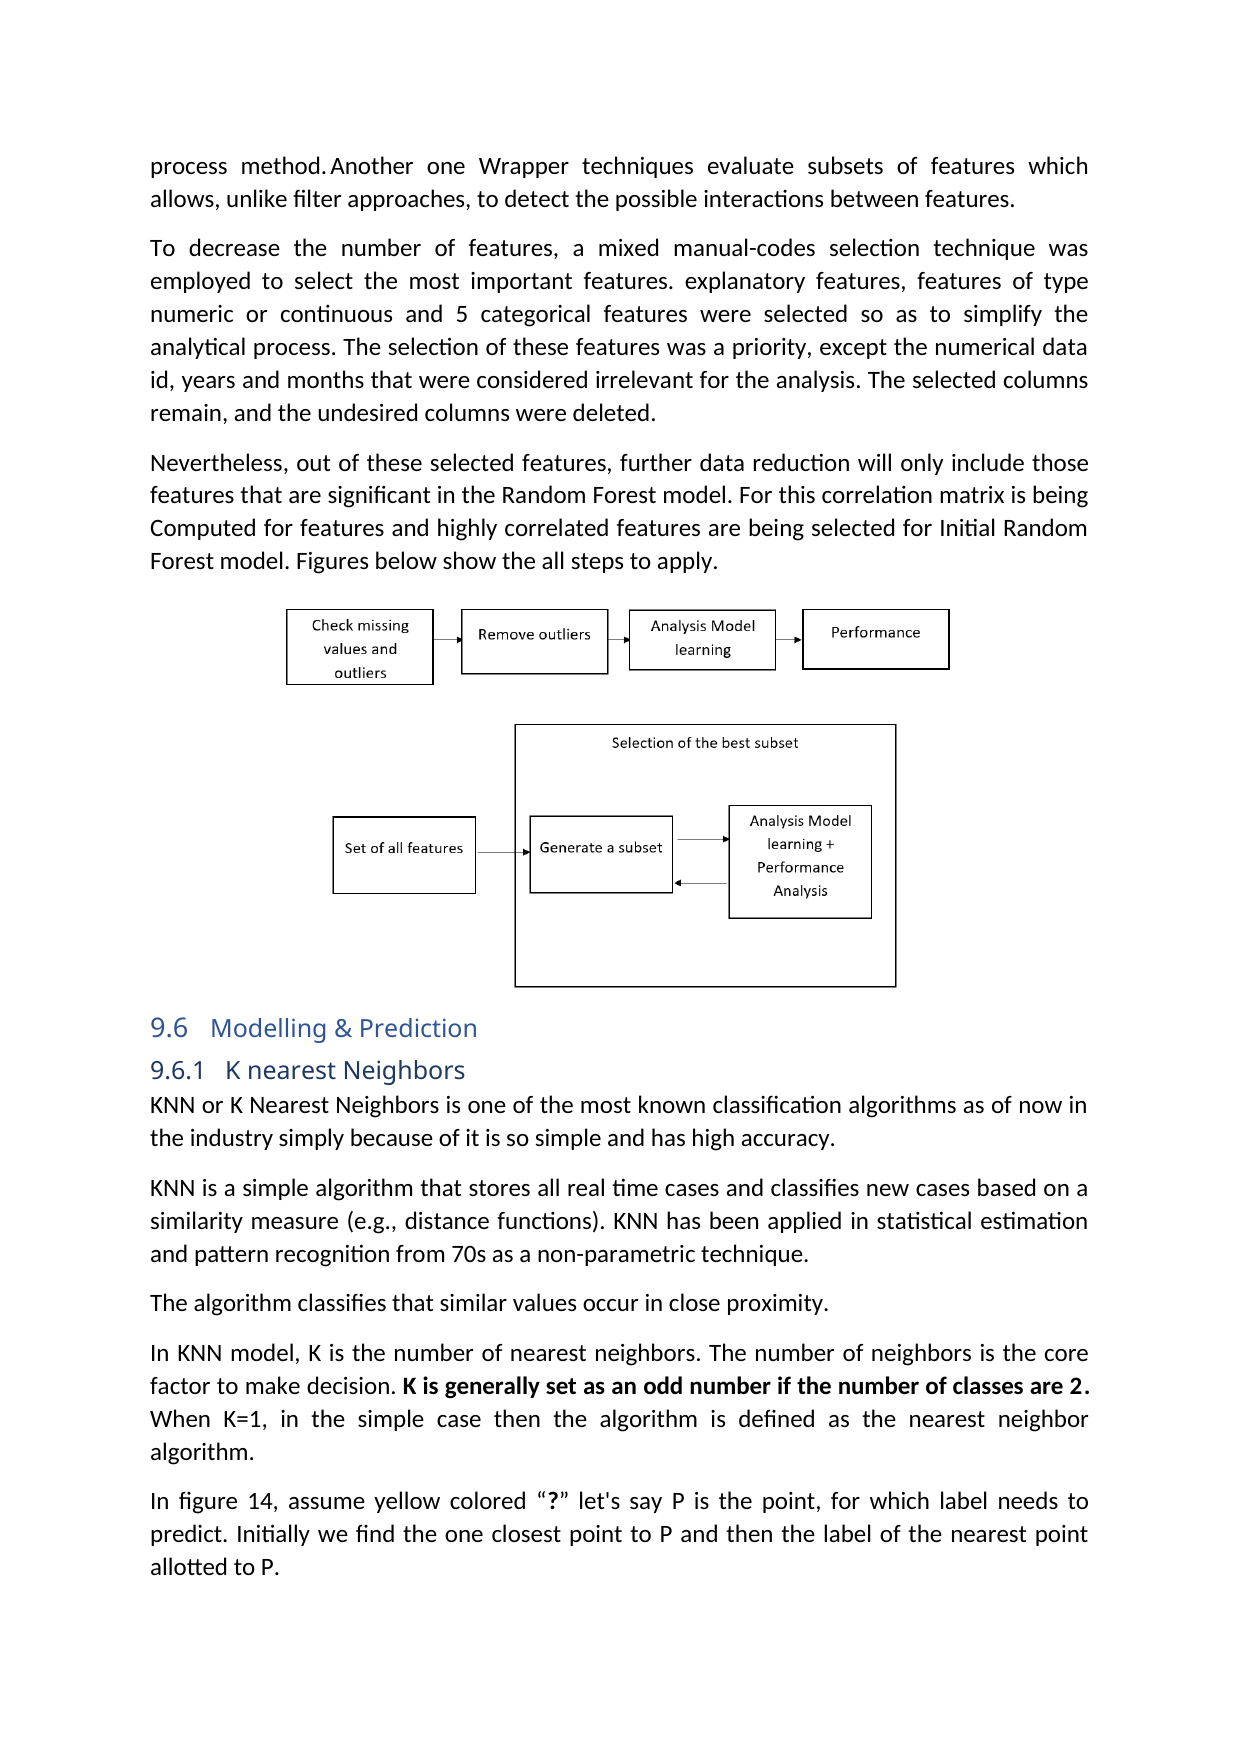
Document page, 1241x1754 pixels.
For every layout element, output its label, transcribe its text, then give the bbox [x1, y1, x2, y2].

text Nevertheless, out of these selected features, further data reduction will only include those features that are significant in the Random Forest model. For this correlation matrix is being Computed for features and highly correlated features are being selected for Initial Random Forest model. Figures below show the all steps to apply. [150, 447, 1090, 576]
text In figure 14, assume yellow colored “?” let's say P is the point, for which label needs to predict. Initially we find the one closest point to P and then the label of the nearest point allotted to P. [150, 1485, 1090, 1582]
text To decrease the number of features, a mixed manual-codes selection technique was employed to select the most important features. explanatory features, features of type numeric or continuous and 5 categorical features were selected so as to simplify the analytical process. The selection of these features was a priority, except the numerical data id, years and months that were considered irrelevant for the analysis. The selected columns remain, and the undesired columns were deleted. [150, 232, 1090, 428]
text In KNN model, K is the number of nearest neighbors. The number of neighbors is the core factor to make decision. K is generally set as an odd number if the number of classes are 2. When K=1, in the simple case then the algorithm is defined as the nearest neighbor algorithm. [150, 1337, 1090, 1466]
subtitle Modelling & Prediction [150, 1009, 1090, 1046]
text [150, 150, 1090, 213]
picture [321, 713, 919, 997]
picture [270, 595, 971, 695]
subtitle K nearest Neighbors [150, 1053, 1090, 1087]
text KNN is a simple algorithm that stores all real time cases and classifies new cases based on a similarity measure (e.g., distance functions). KNN has been applied in statistical estimation and pattern recognition from 70s as a non-parametric technique. [150, 1172, 1090, 1268]
text The algorithm classifies that similar values occur in close proximity. [150, 1287, 1090, 1318]
text KNN or K Nearest Neighbors is one of the most known classification algorithms as of now in the industry simply because of it is so simple and has high accuracy. [150, 1089, 1090, 1153]
